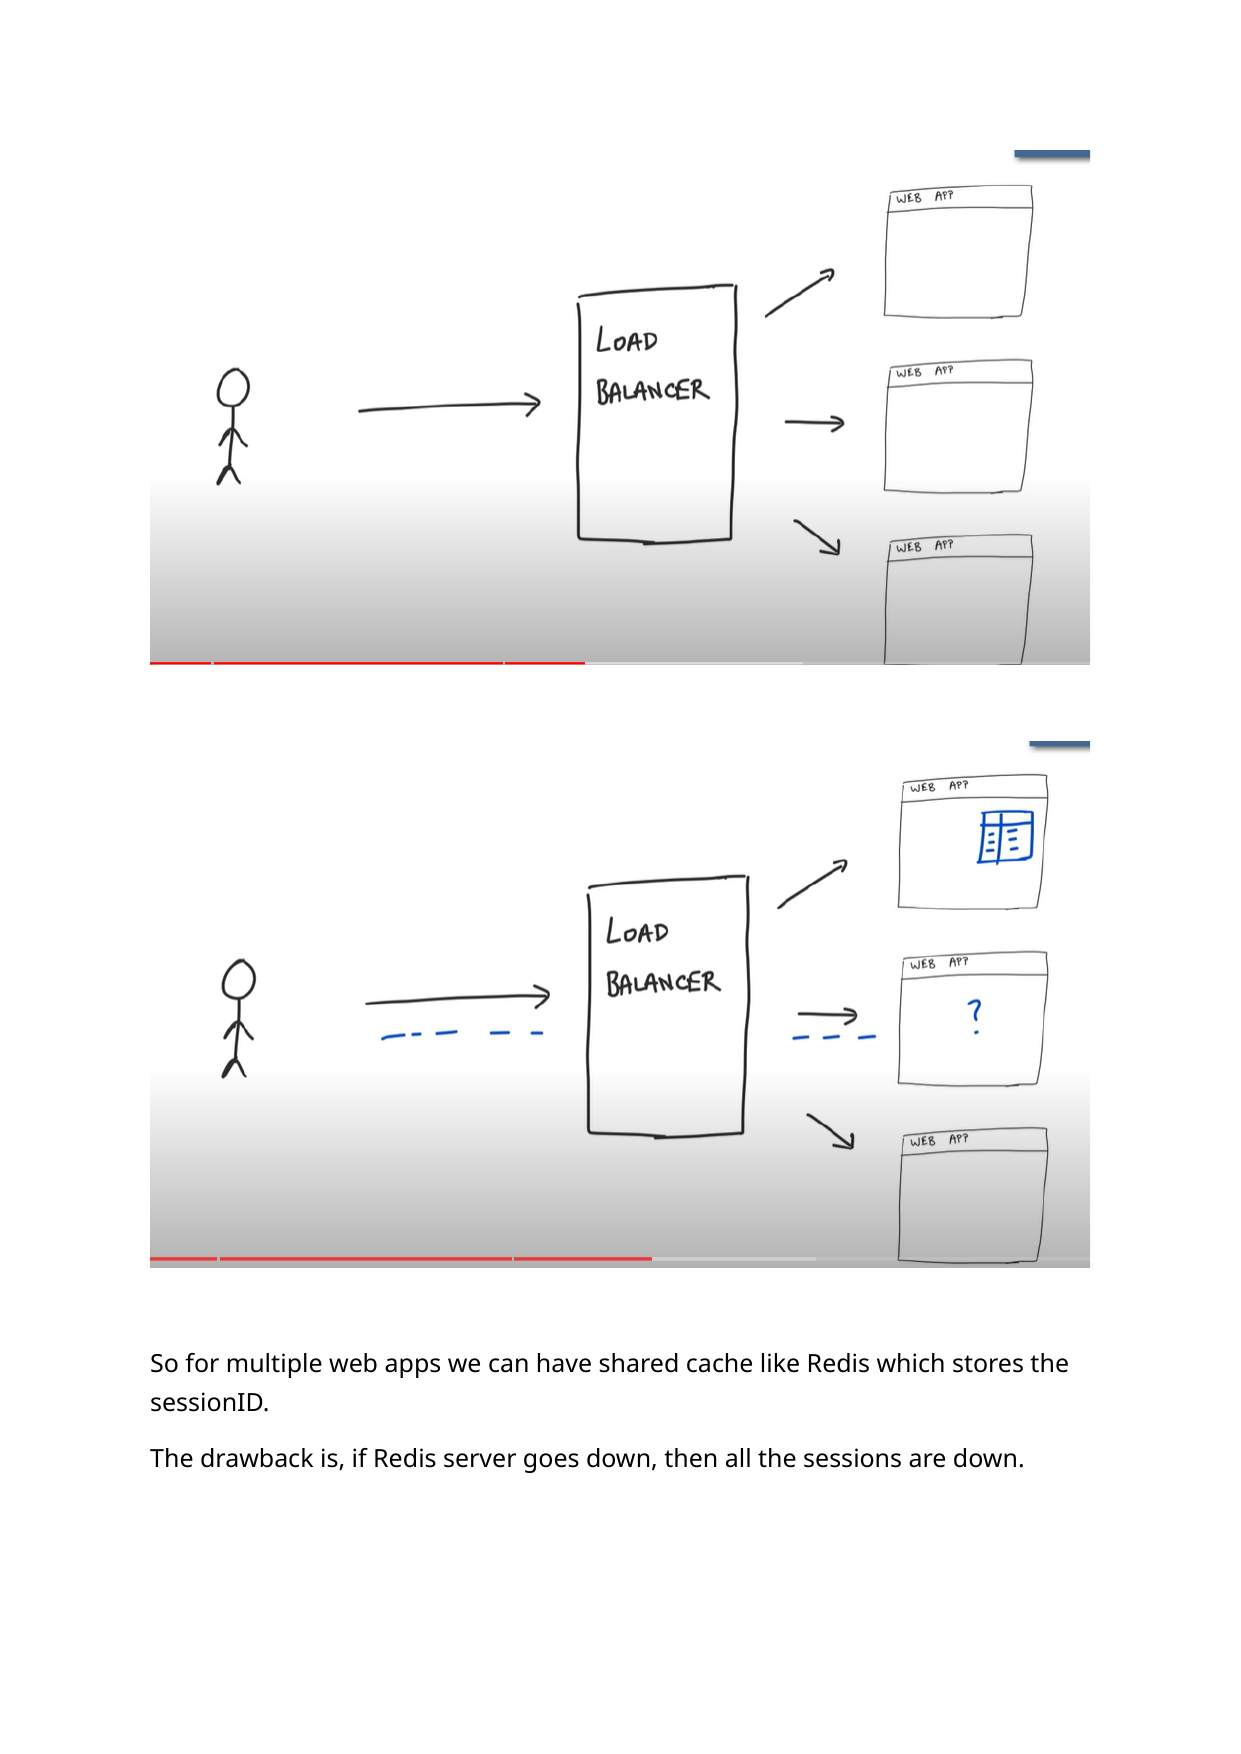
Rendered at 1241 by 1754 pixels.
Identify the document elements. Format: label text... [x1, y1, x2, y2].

text So for multiple web apps we can have shared cache like Redis which stores the sessionID. [150, 1346, 1090, 1419]
text The drawback is, if Redis server goes down, then all the sessions are down. [150, 1441, 1090, 1474]
picture [150, 150, 1091, 665]
picture [150, 741, 1091, 1268]
